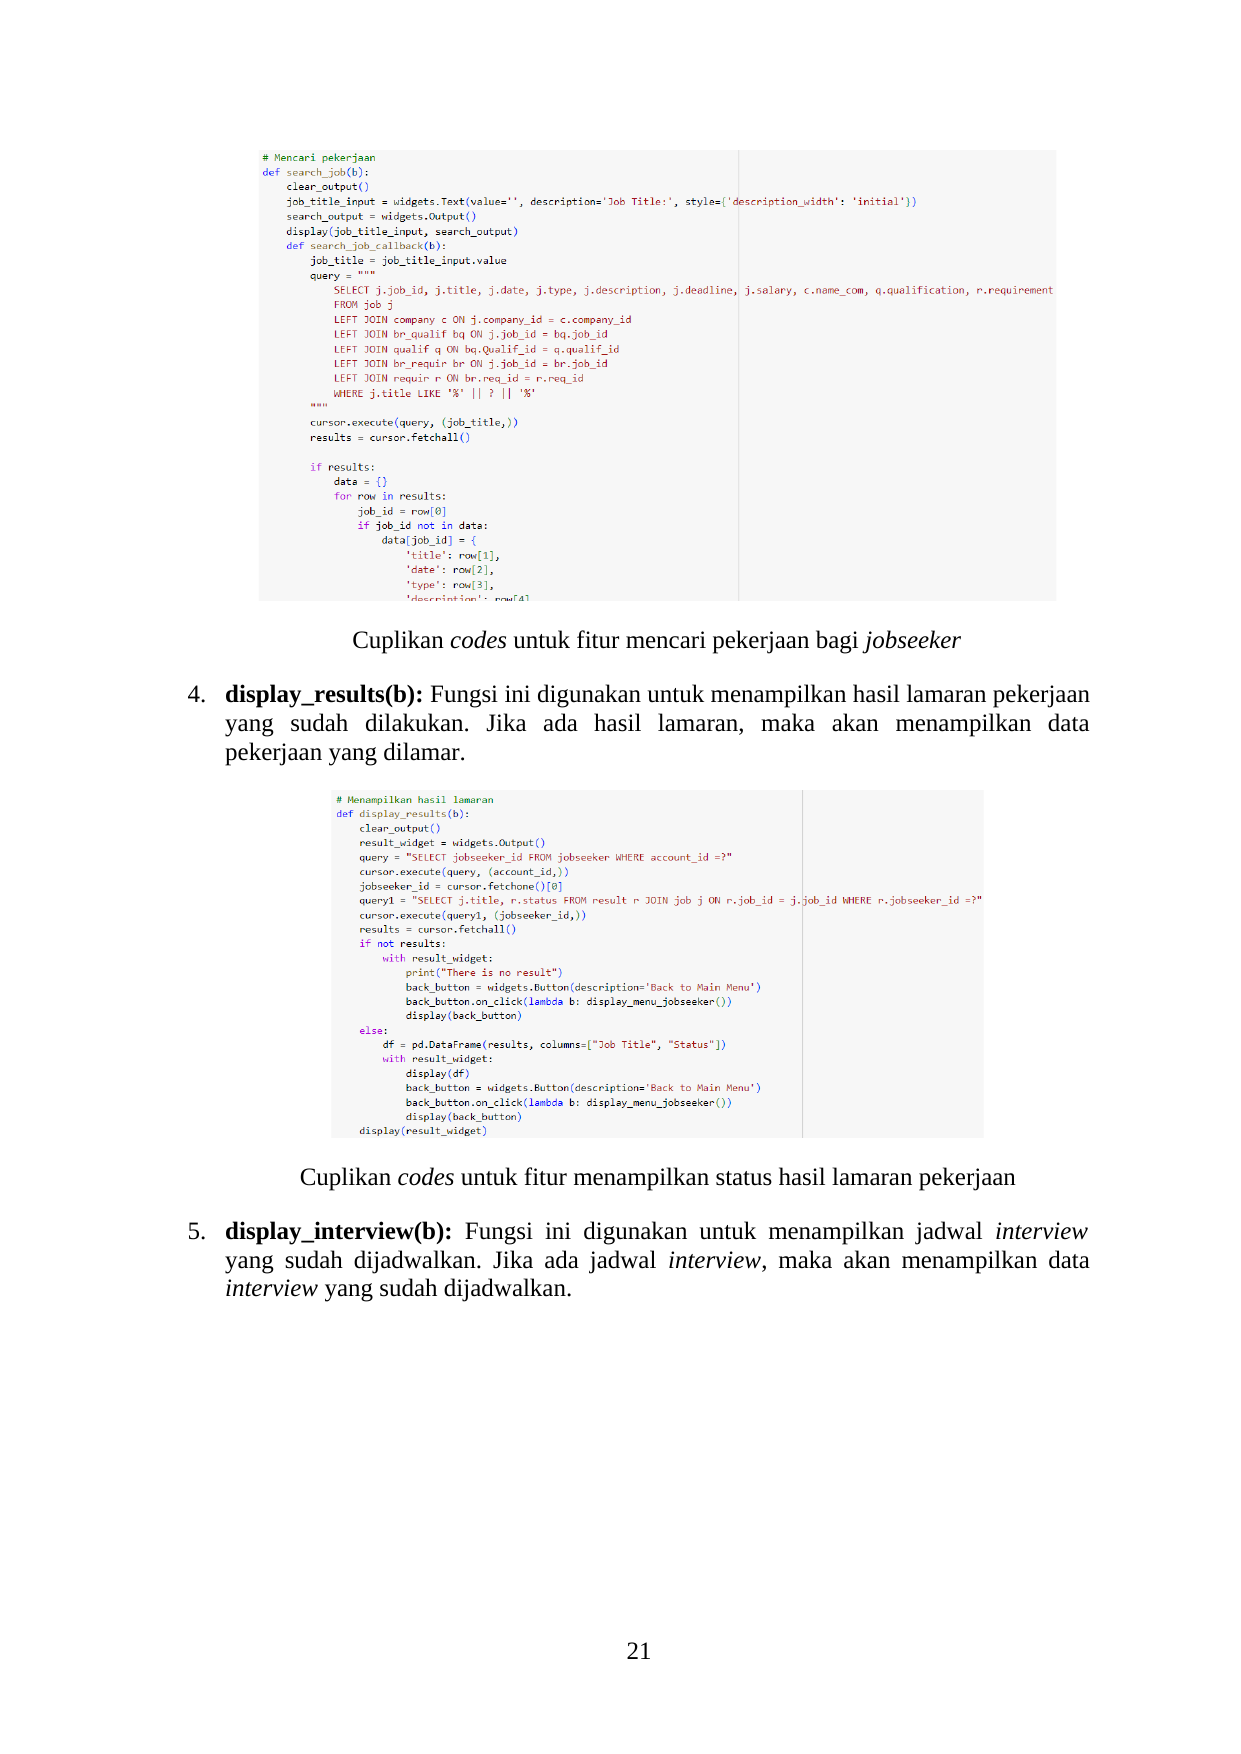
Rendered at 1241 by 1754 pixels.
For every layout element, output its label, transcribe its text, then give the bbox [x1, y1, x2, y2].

picture [331, 790, 984, 1138]
list display_results(b): Fungsi ini digunakan untuk menampilkan hasil lamaran pekerjaan yang sudah dilakukan. Jika ada hasil lamaran, maka akan menampilkan data pekerjaan yang dilamar. [187, 679, 1090, 766]
list display_interview(b): Fungsi ini digunakan untuk menampilkan jadwal interview yang sudah dijadwalkan. Jika ada jadwal interview, maka akan menampilkan data interview yang sudah dijadwalkan. [187, 1216, 1090, 1302]
text Cuplikan codes untuk fitur menampilkan status hasil lamaran pekerjaan [225, 1162, 1090, 1191]
picture [258, 150, 1057, 601]
text Cuplikan codes untuk fitur mencari pekerjaan bagi jobseeker [225, 626, 1090, 654]
